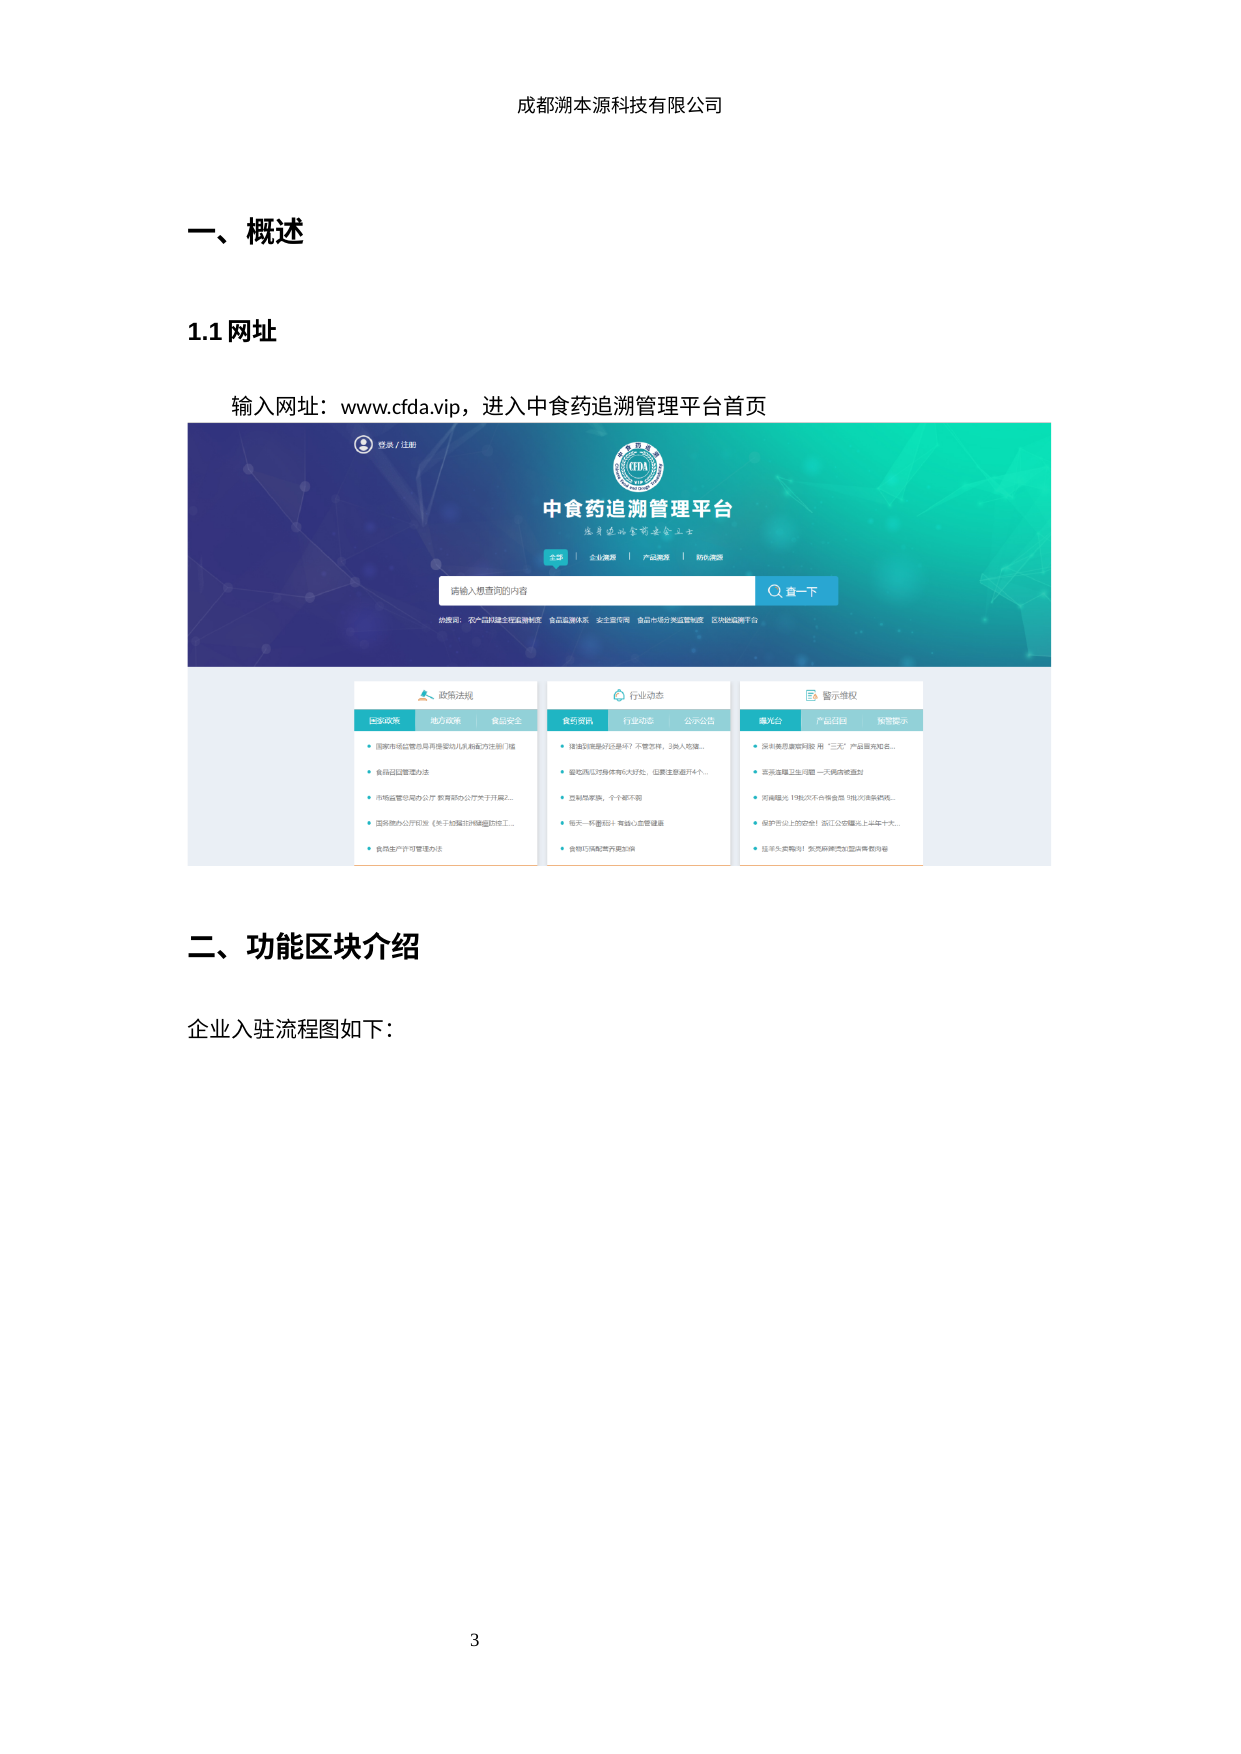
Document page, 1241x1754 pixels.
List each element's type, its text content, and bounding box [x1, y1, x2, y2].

text 输入网址：www.cfda.vip，进入中食药追溯管理平台首页 [187, 389, 1053, 421]
subtitle 功能区块介绍 [187, 912, 1053, 977]
subtitle 一、概述 [187, 197, 1053, 262]
text 企业入驻流程图如下： [187, 1011, 1053, 1044]
picture [187, 421, 1052, 866]
subtitle 1.1网址 [187, 297, 1053, 362]
